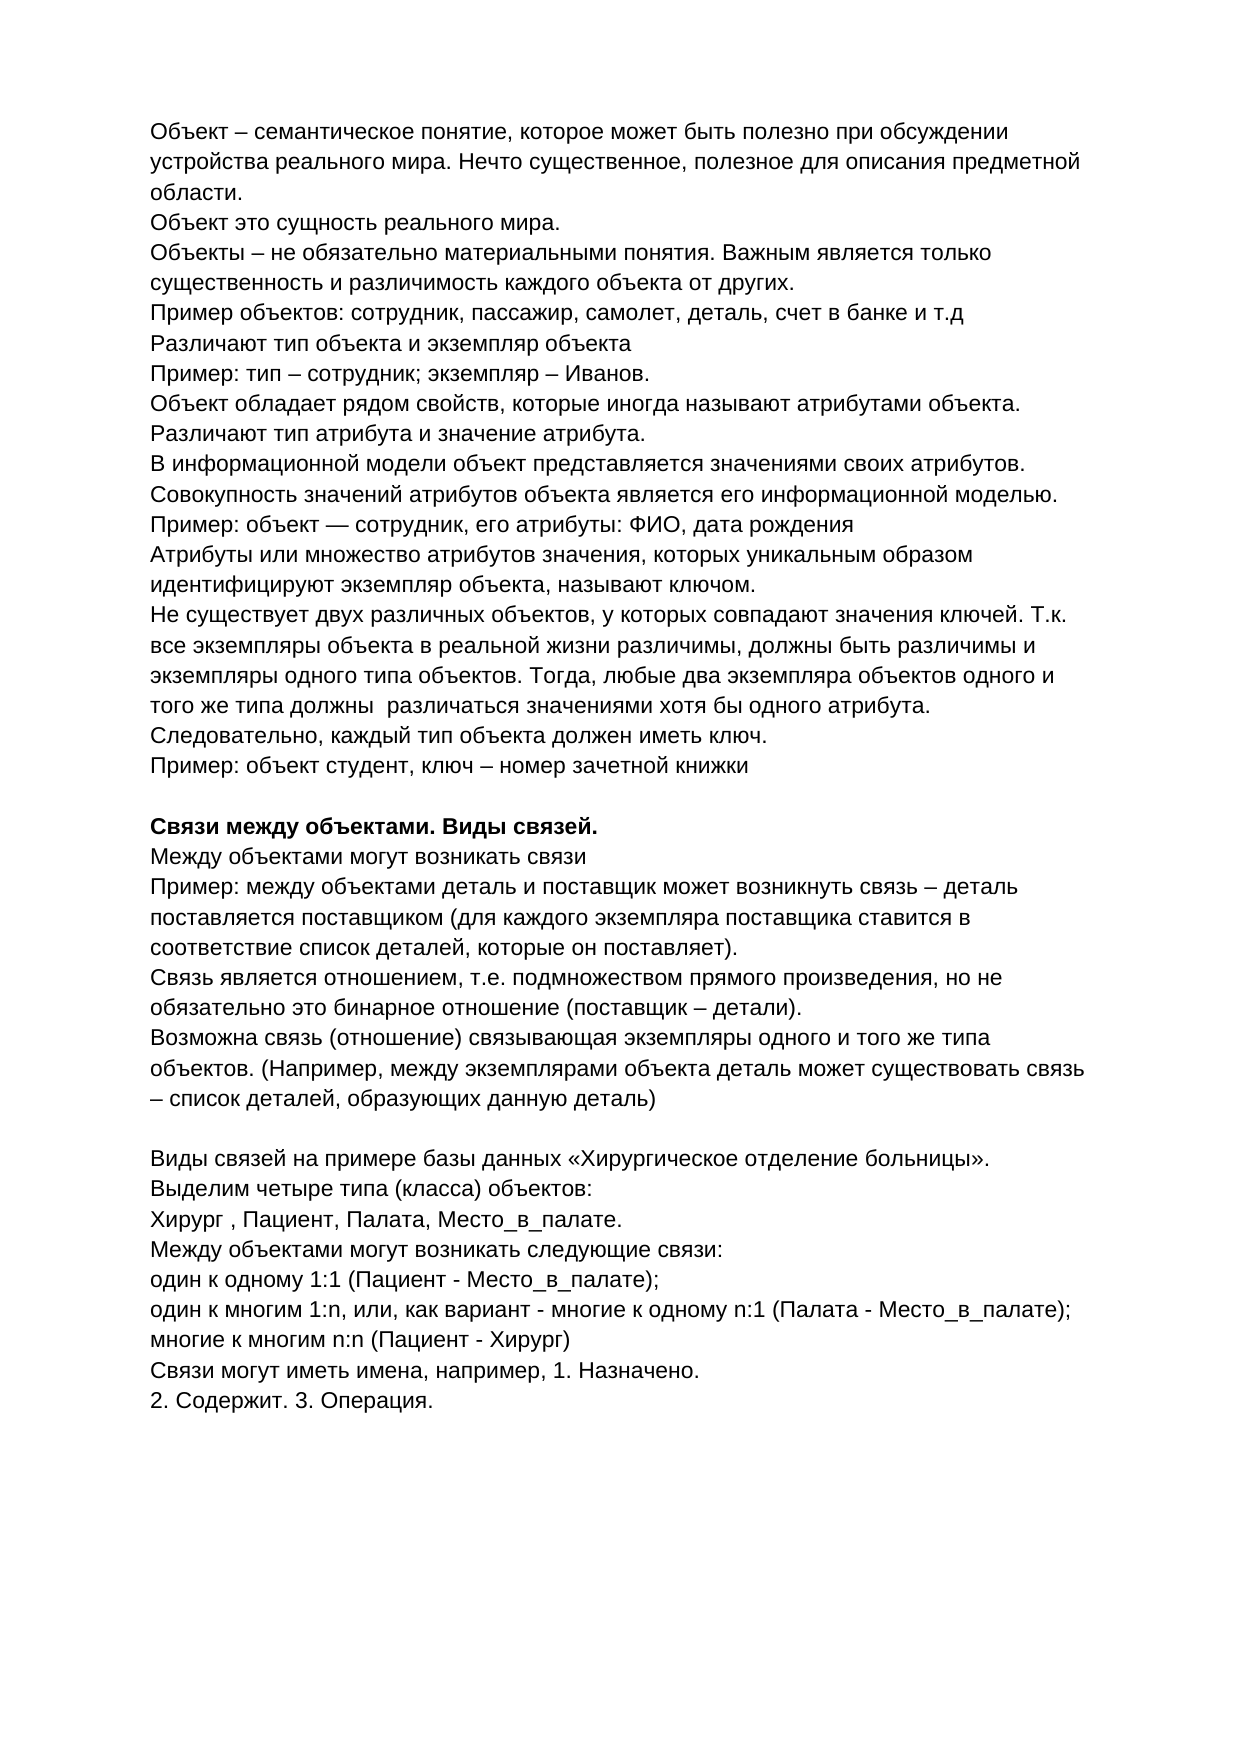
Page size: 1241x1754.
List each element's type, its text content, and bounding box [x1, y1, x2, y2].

text многие к многим n:n (Пациент - Хирург) [150, 1326, 1090, 1353]
text Различают тип атрибута и значение атрибута. [150, 420, 1090, 446]
text один к многим 1:n, или, как вариант - многие к одному n:1 (Палата - Место_в_палате); [150, 1296, 1090, 1322]
text Возможна связь (отношение) связывающая экземпляры одного и того же типа объектов. (Например, между экземплярами объекта деталь может существовать связь – список деталей, образующих данную деталь) [150, 1024, 1090, 1111]
text Объект это сущность реального мира. [150, 209, 1090, 235]
text Объекты – не обязательно материальными понятия. Важным является только существенность и различимость каждого объекта от других. [150, 239, 1090, 295]
text Пример объектов: сотрудник, пассажир, самолет, деталь, счет в банке и т.д [150, 299, 1090, 326]
text Связь является отношением, т.е. подмножеством прямого произведения, но не обязательно это бинарное отношение (поставщик – детали). [150, 964, 1090, 1020]
text Атрибуты или множество атрибутов значения, которых уникальным образом идентифицируют экземпляр объекта, называют ключом. [150, 541, 1090, 597]
text 2. Содержит. 3. Операция. [150, 1387, 1090, 1413]
text Объект обладает рядом свойств, которые иногда называют атрибутами объекта. [150, 390, 1090, 416]
text Объект – семантическое понятие, которое может быть полезно при обсуждении устройства реального мира. Нечто существенное, полезное для описания предметной области. [150, 118, 1090, 205]
text Пример: тип – сотрудник; экземпляр – Иванов. [150, 360, 1090, 386]
text один к одному 1:1 (Пациент - Место_в_палате); [150, 1266, 1090, 1292]
text Различают тип объекта и экземпляр объекта [150, 329, 1090, 356]
text Виды связей на примере базы данных «Хирургическое отделение больницы». [150, 1145, 1090, 1171]
text Связи между объектами. Виды связей. [150, 813, 1090, 839]
text Хирург , Пациент, Палата, Место_в_палате. [150, 1206, 1090, 1232]
text Не существует двух различных объектов, у которых совпадают значения ключей. Т.к. все экземпляры объекта в реальной жизни различимы, должны быть различимы и экземпляры одного типа объектов. Тогда, любые два экземпляра объектов одного и того же типа должны различаться значениями хотя бы одного атрибута. Следовательно, каждый тип объекта должен иметь ключ. [150, 601, 1090, 748]
text Выделим четыре типа (класса) объектов: [150, 1175, 1090, 1202]
text Пример: объект — сотрудник, его атрибуты: ФИО, дата рождения [150, 511, 1090, 537]
text Связи могут иметь имена, например, 1. Назначено. [150, 1357, 1090, 1383]
text Пример: между объектами деталь и поставщик может возникнуть связь – деталь поставляется поставщиком (для каждого экземпляра поставщика ставится в соответствие список деталей, которые он поставляет). [150, 873, 1090, 960]
text Пример: объект студент, ключ – номер зачетной книжки [150, 752, 1090, 779]
text Между объектами могут возникать связи [150, 843, 1090, 869]
text Между объектами могут возникать следующие связи: [150, 1236, 1090, 1262]
text В информационной модели объект представляется значениями своих атрибутов. [150, 450, 1090, 477]
text Совокупность значений атрибутов объекта является его информационной моделью. [150, 481, 1090, 507]
